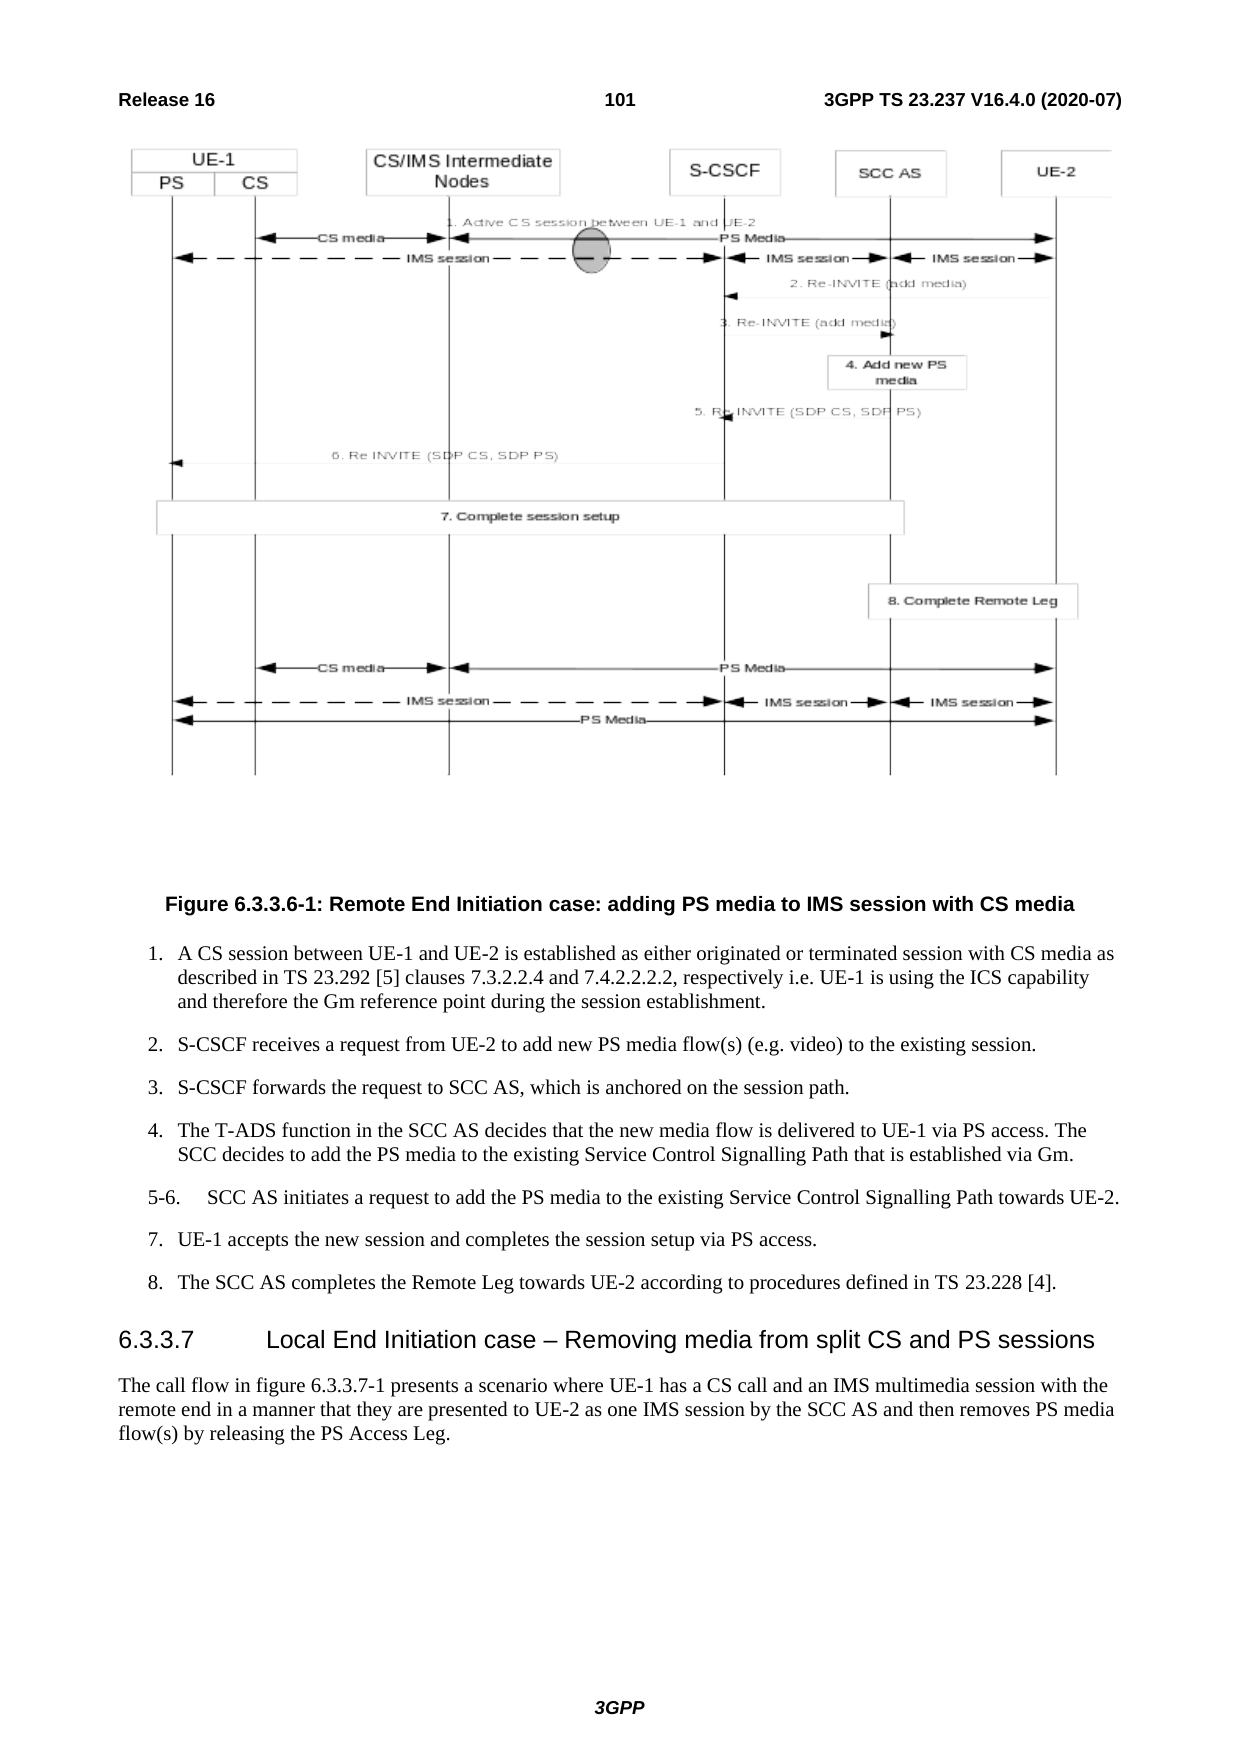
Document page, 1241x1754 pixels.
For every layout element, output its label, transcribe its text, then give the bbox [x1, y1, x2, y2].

text 3. S-CSCF forwards the request to , which is anchored on the session path. [148, 1075, 1122, 1099]
subtitle 6.3.3.7 Local End Initiation case – Removing media from split CS and PS sessions [118, 1326, 1122, 1354]
text 1. A CS session between UE-1 and UE-2 is established as either originated or terminated session with CS media as described in TS 23.292 [5] clauses 7.3.2.2.4 and 7.4.2.2.2.2, respectively i.e. UE-1 is using the ICS capability and therefore the Gm reference point during the session establishment. [148, 941, 1122, 1013]
text 8. The SCC AS completes the Remote Leg towards UE-2 according to procedures defined in TS 23.228 [4]. [148, 1270, 1122, 1294]
text 5-6. initiates a request to add the PS media to the existing Service Control Signalling Path towards UE-2. [148, 1184, 1122, 1209]
text 4. The T-ADS function in the SCC AS decides that the new media flow is delivered to UE-1 via PS access. The SCC decides to add the PS media to the existing Service Control Signalling Path that is established via Gm. [148, 1118, 1122, 1166]
text 7. UE-1 accepts the new session and completes the session setup via PS access. [148, 1227, 1122, 1251]
text Figure 6.3.3.6-1: Remote End Initiation case: adding PS media to IMS session with CS media [118, 892, 1122, 916]
text 2. S-CSCF receives a request from UE-2 to add new PS media flow(s) (e.g. video) to the existing session. [148, 1032, 1122, 1056]
text The call flow in figure 6.3.3.7-1 presents a scenario where UE-1 has a CS call and an IMS multimedia session with the remote end in a manner that they are presented to UE-2 as one IMS session by the SCC AS and then removes PS media flow(s) by releasing the PS Access Leg. [118, 1373, 1122, 1445]
